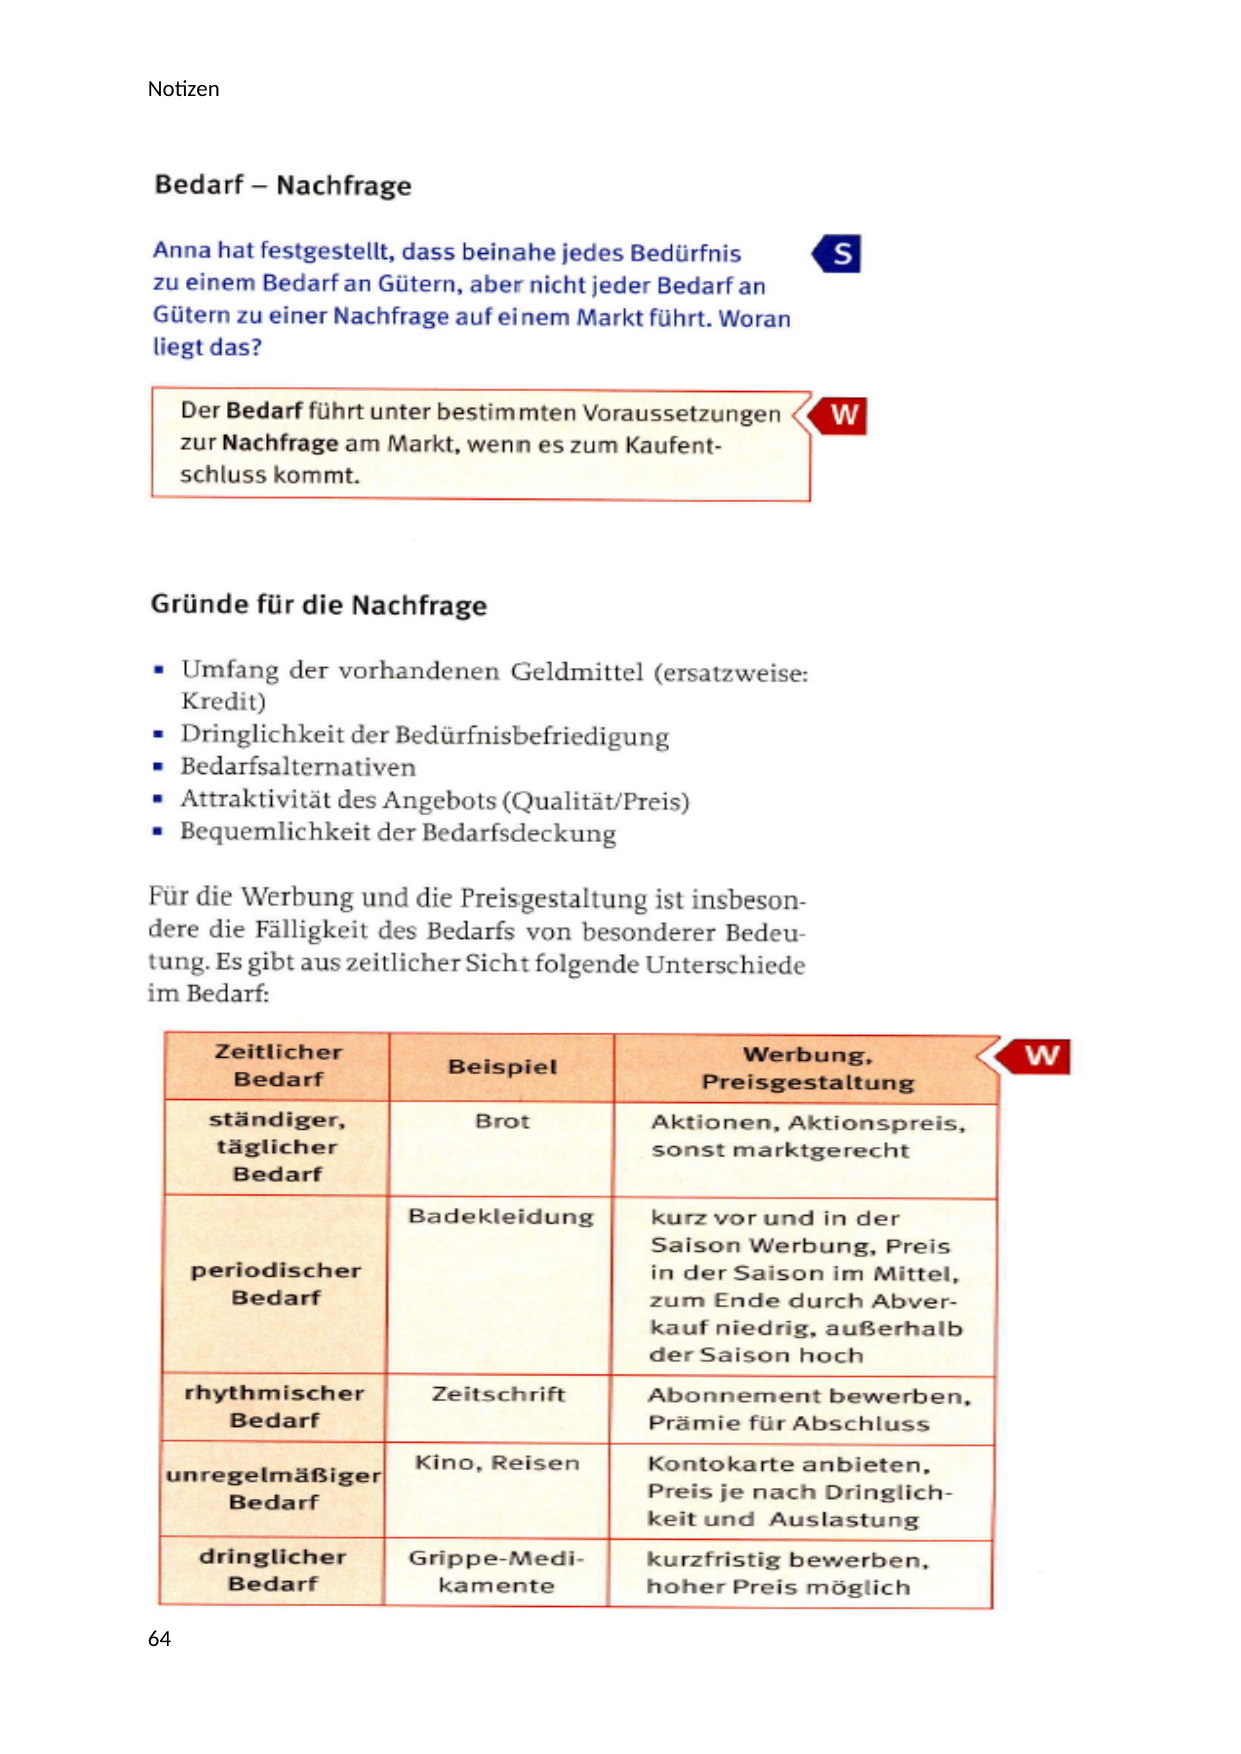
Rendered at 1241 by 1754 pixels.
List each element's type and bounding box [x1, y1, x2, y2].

picture [152, 1013, 1088, 1617]
picture [146, 147, 872, 1012]
